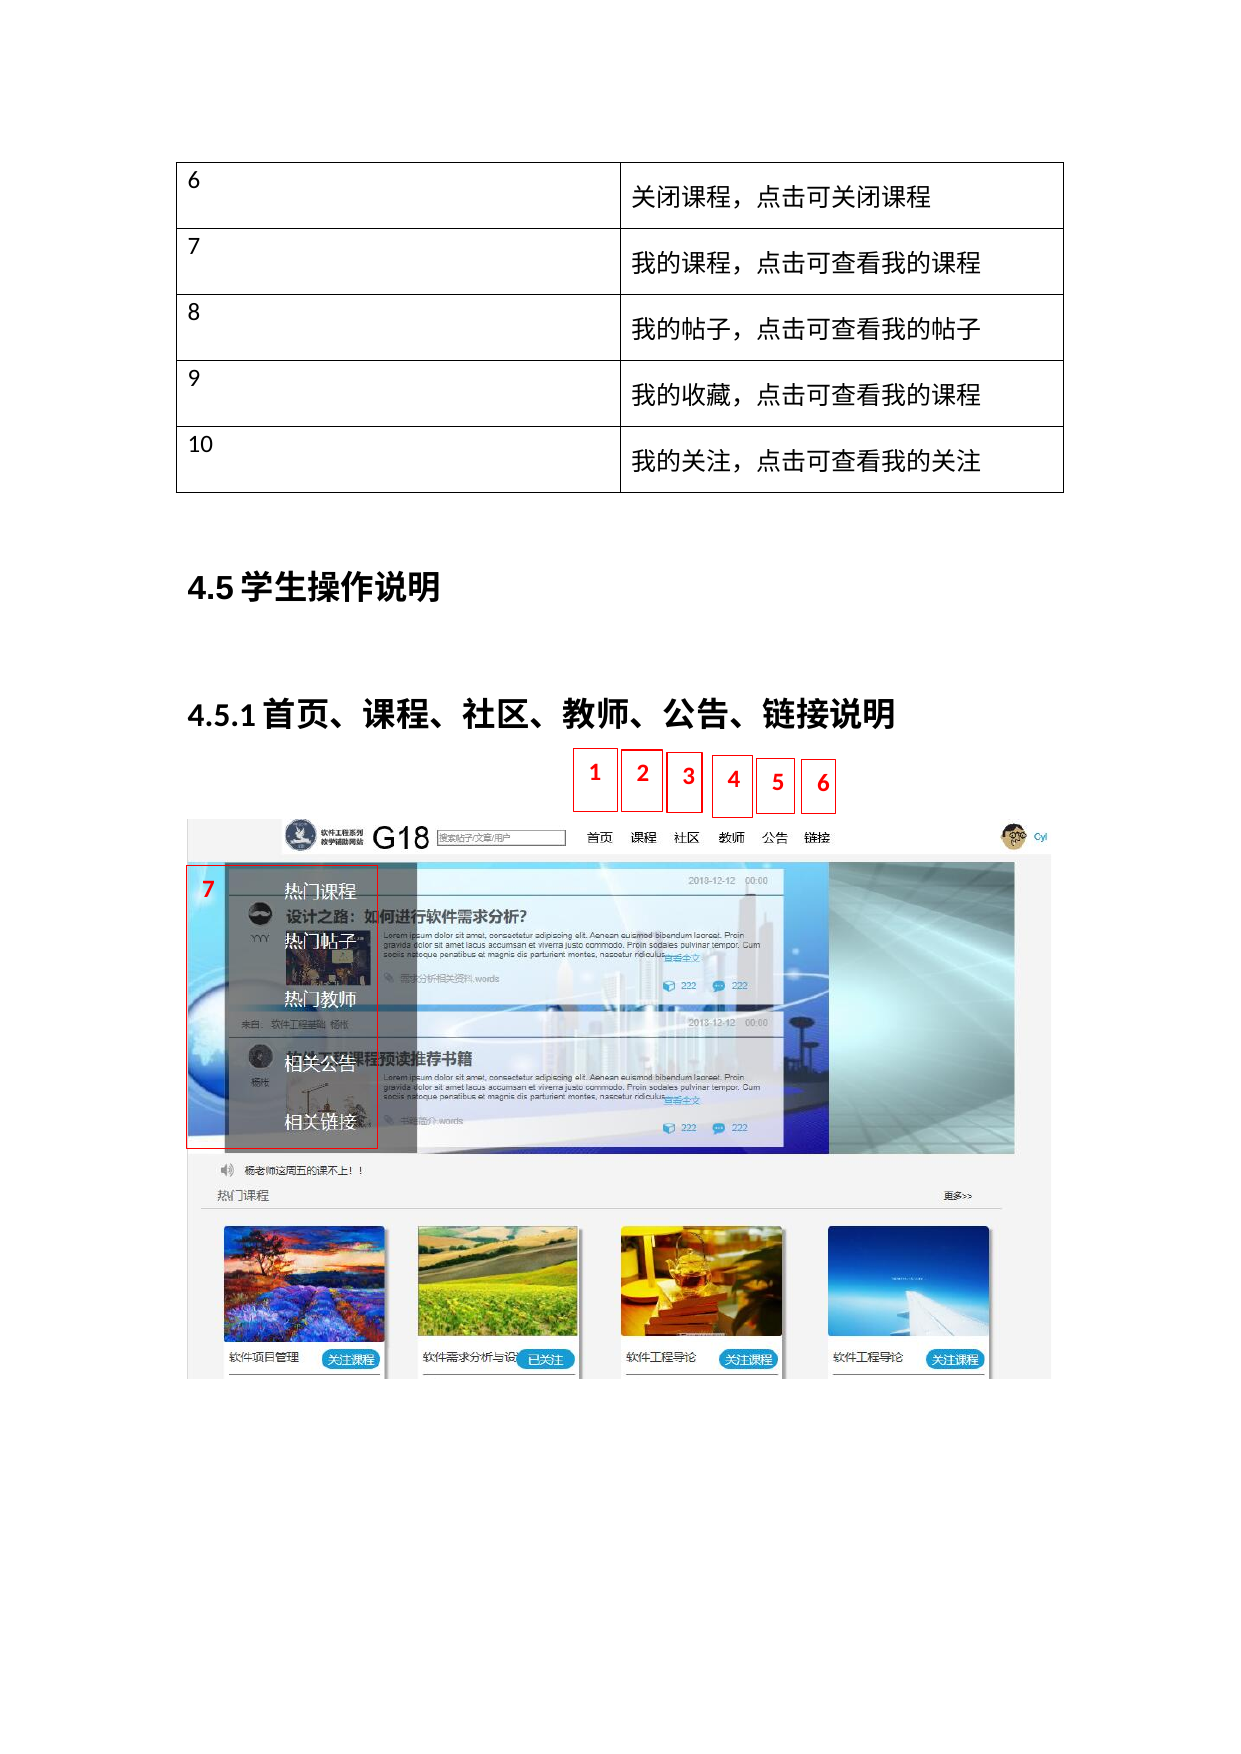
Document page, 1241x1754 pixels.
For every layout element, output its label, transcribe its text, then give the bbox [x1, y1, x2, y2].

picture [187, 866, 377, 1148]
table_cell 我的收藏，点击可查看我的课程 [621, 361, 1063, 426]
subtitle 4.5.1首页、课程、社区、教师、公告、链接说明 [187, 679, 1053, 744]
picture [187, 819, 1052, 1379]
table_cell 我的帖子，点击可查看我的帖子 [621, 295, 1063, 360]
table_cell 我的课程，点击可查看我的课程 [621, 229, 1063, 294]
subtitle 4.5学生操作说明 [187, 553, 1053, 618]
table_cell 8 [177, 295, 620, 360]
table_cell 关闭课程，点击可关闭课程 [621, 163, 1063, 228]
table_cell 9 [177, 361, 620, 426]
table_cell 7 [177, 229, 620, 294]
table_cell 10 [177, 427, 620, 492]
table_cell 6 [177, 163, 620, 228]
table_cell 我的关注，点击可查看我的关注 [621, 427, 1063, 492]
